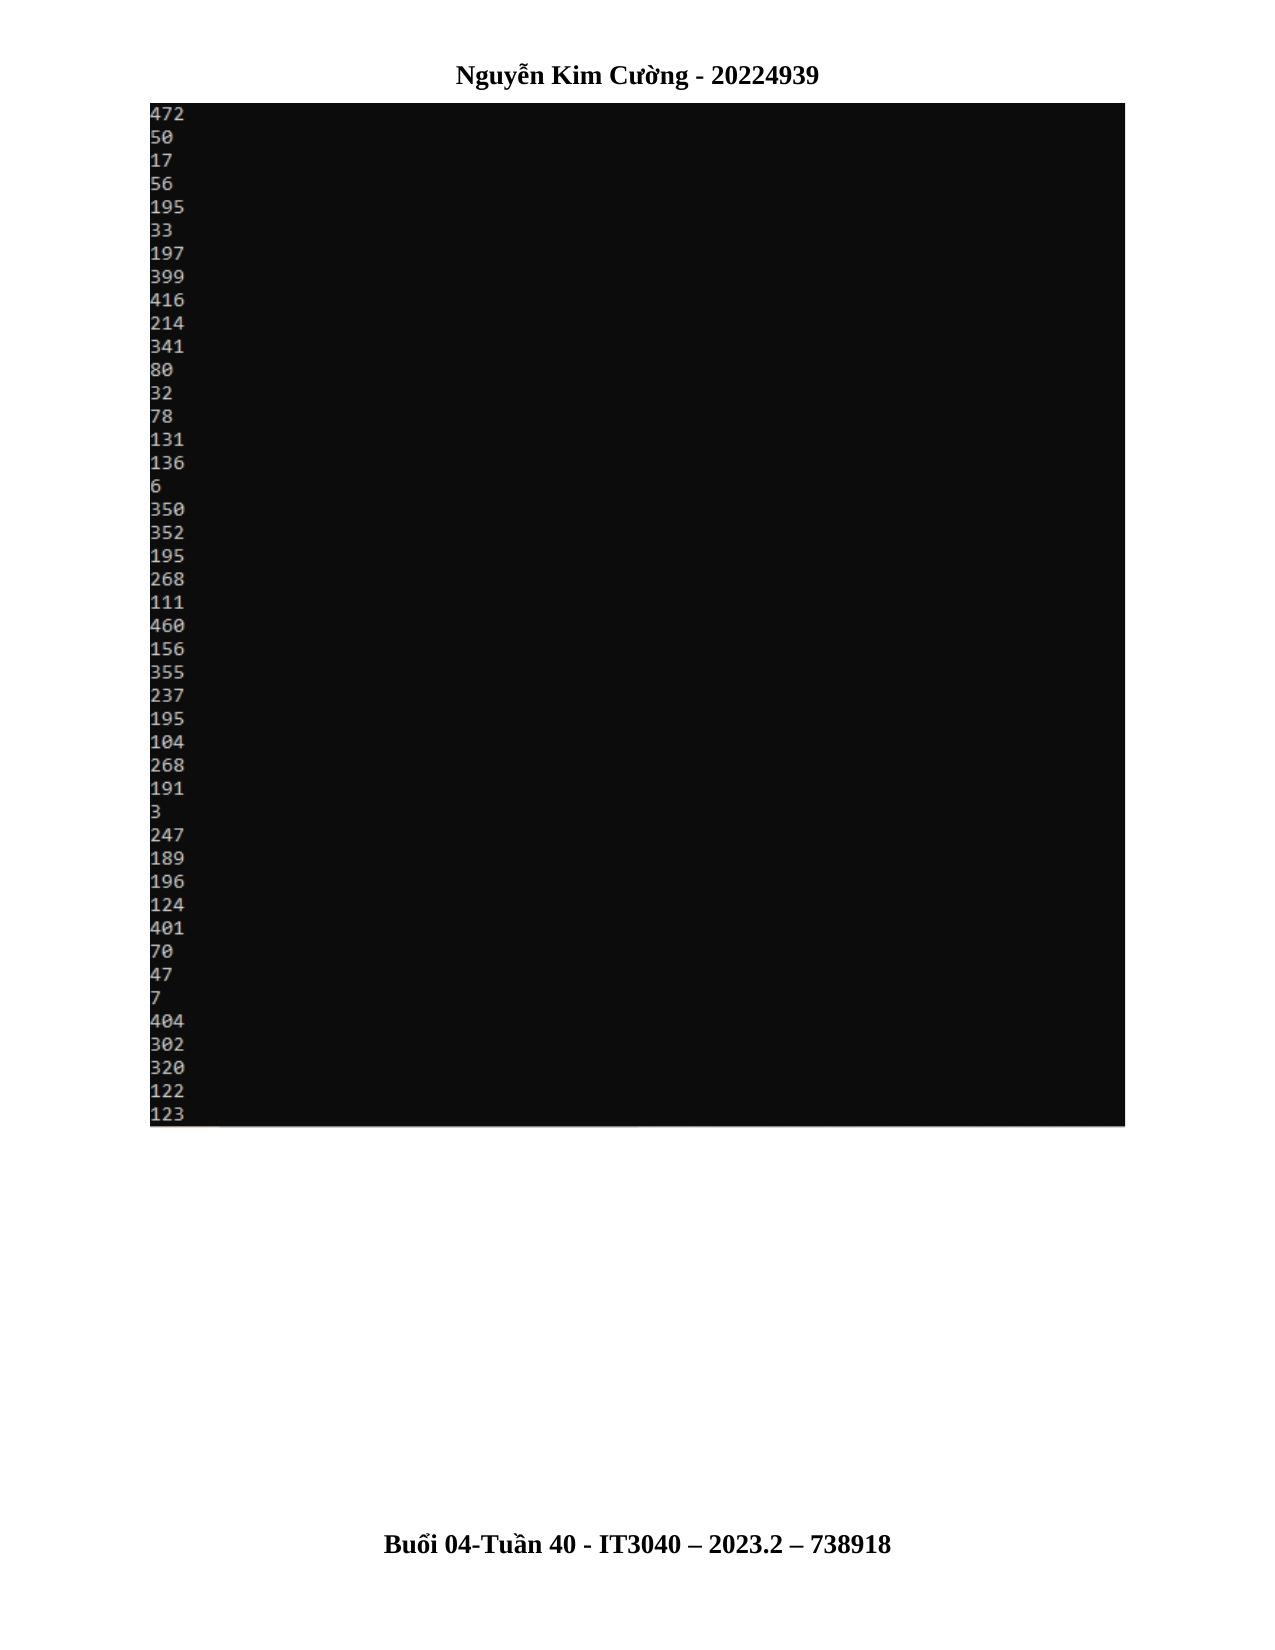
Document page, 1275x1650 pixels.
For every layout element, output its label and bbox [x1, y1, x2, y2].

picture [150, 103, 1125, 1128]
